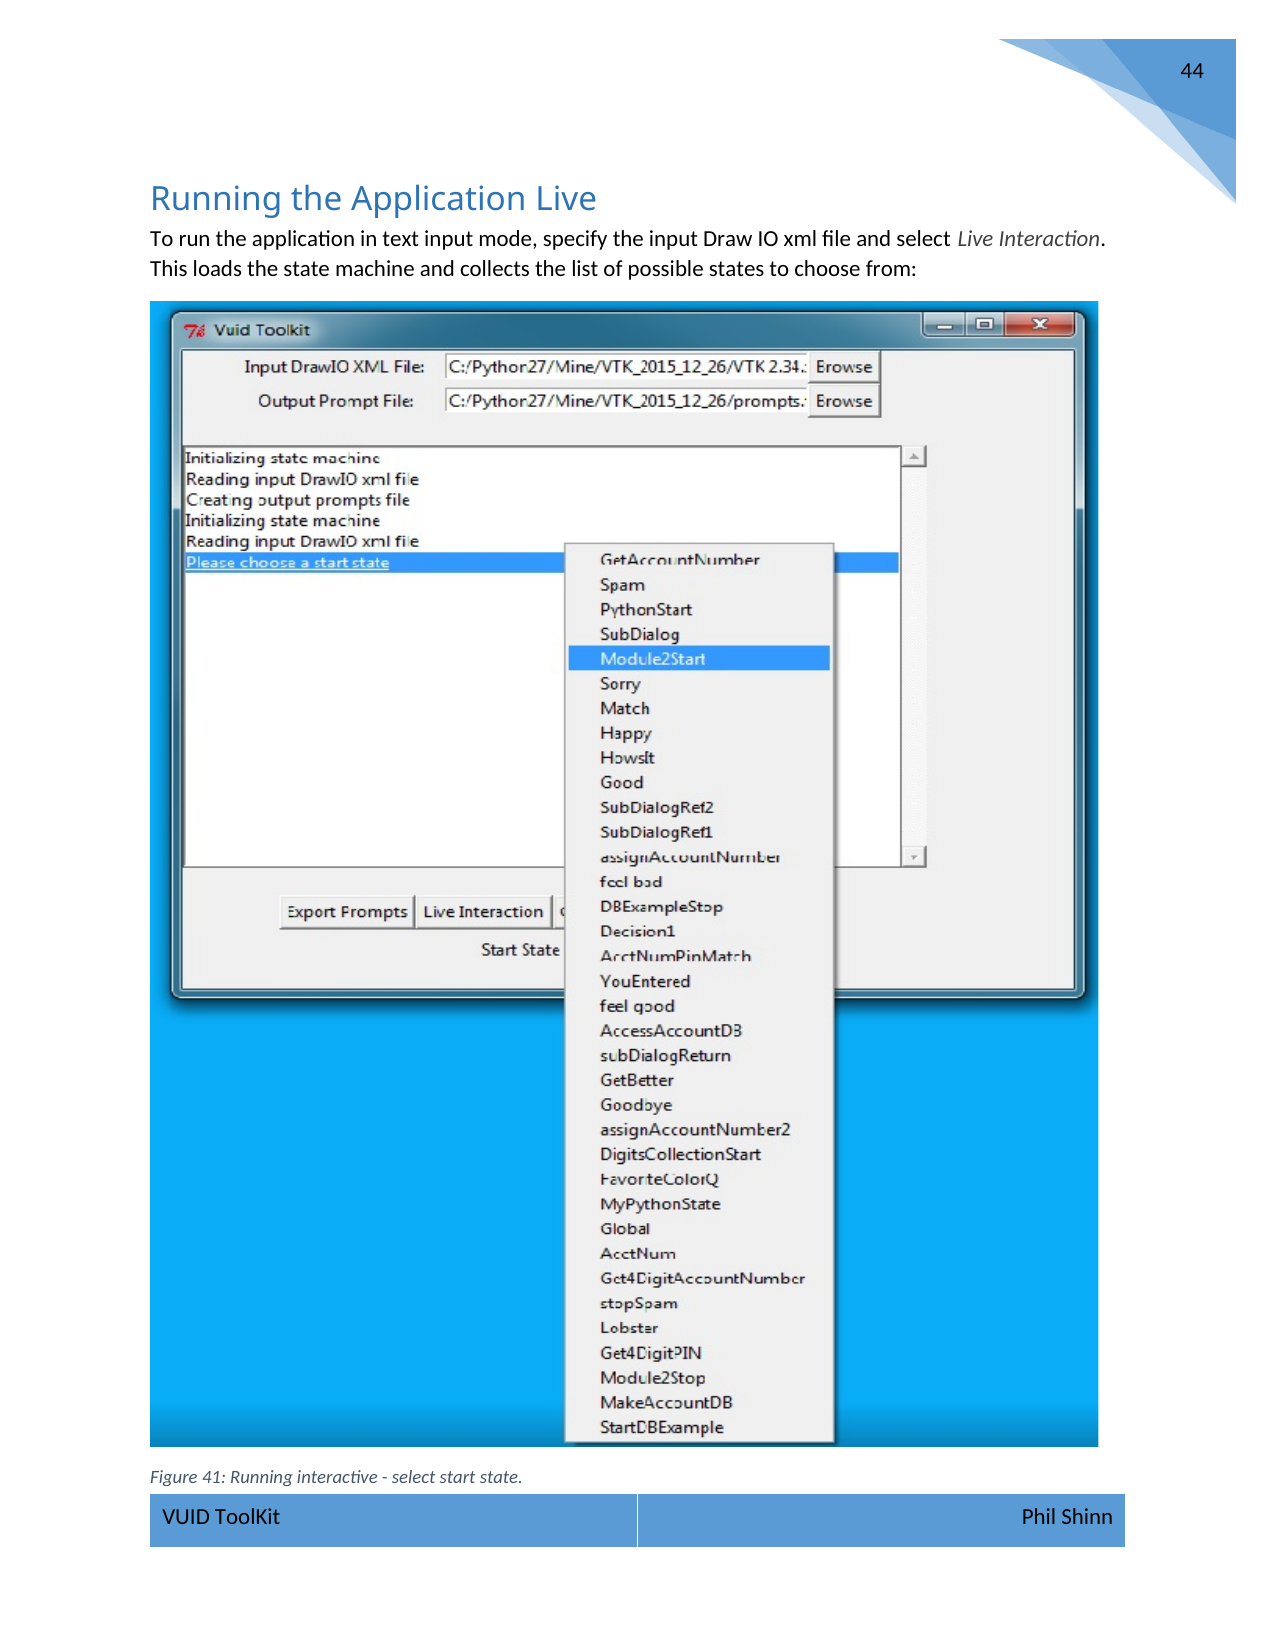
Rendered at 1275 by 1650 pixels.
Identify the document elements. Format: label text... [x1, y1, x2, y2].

subtitle Running the Application Live [150, 175, 1125, 220]
picture [168, 310, 1088, 1447]
text To run the application in text input mode, specify the input Draw IO xml file and select Live Interaction. This loads the state machine and collects the list of possible states to choose from: [150, 224, 1125, 282]
picture [997, 39, 1236, 205]
